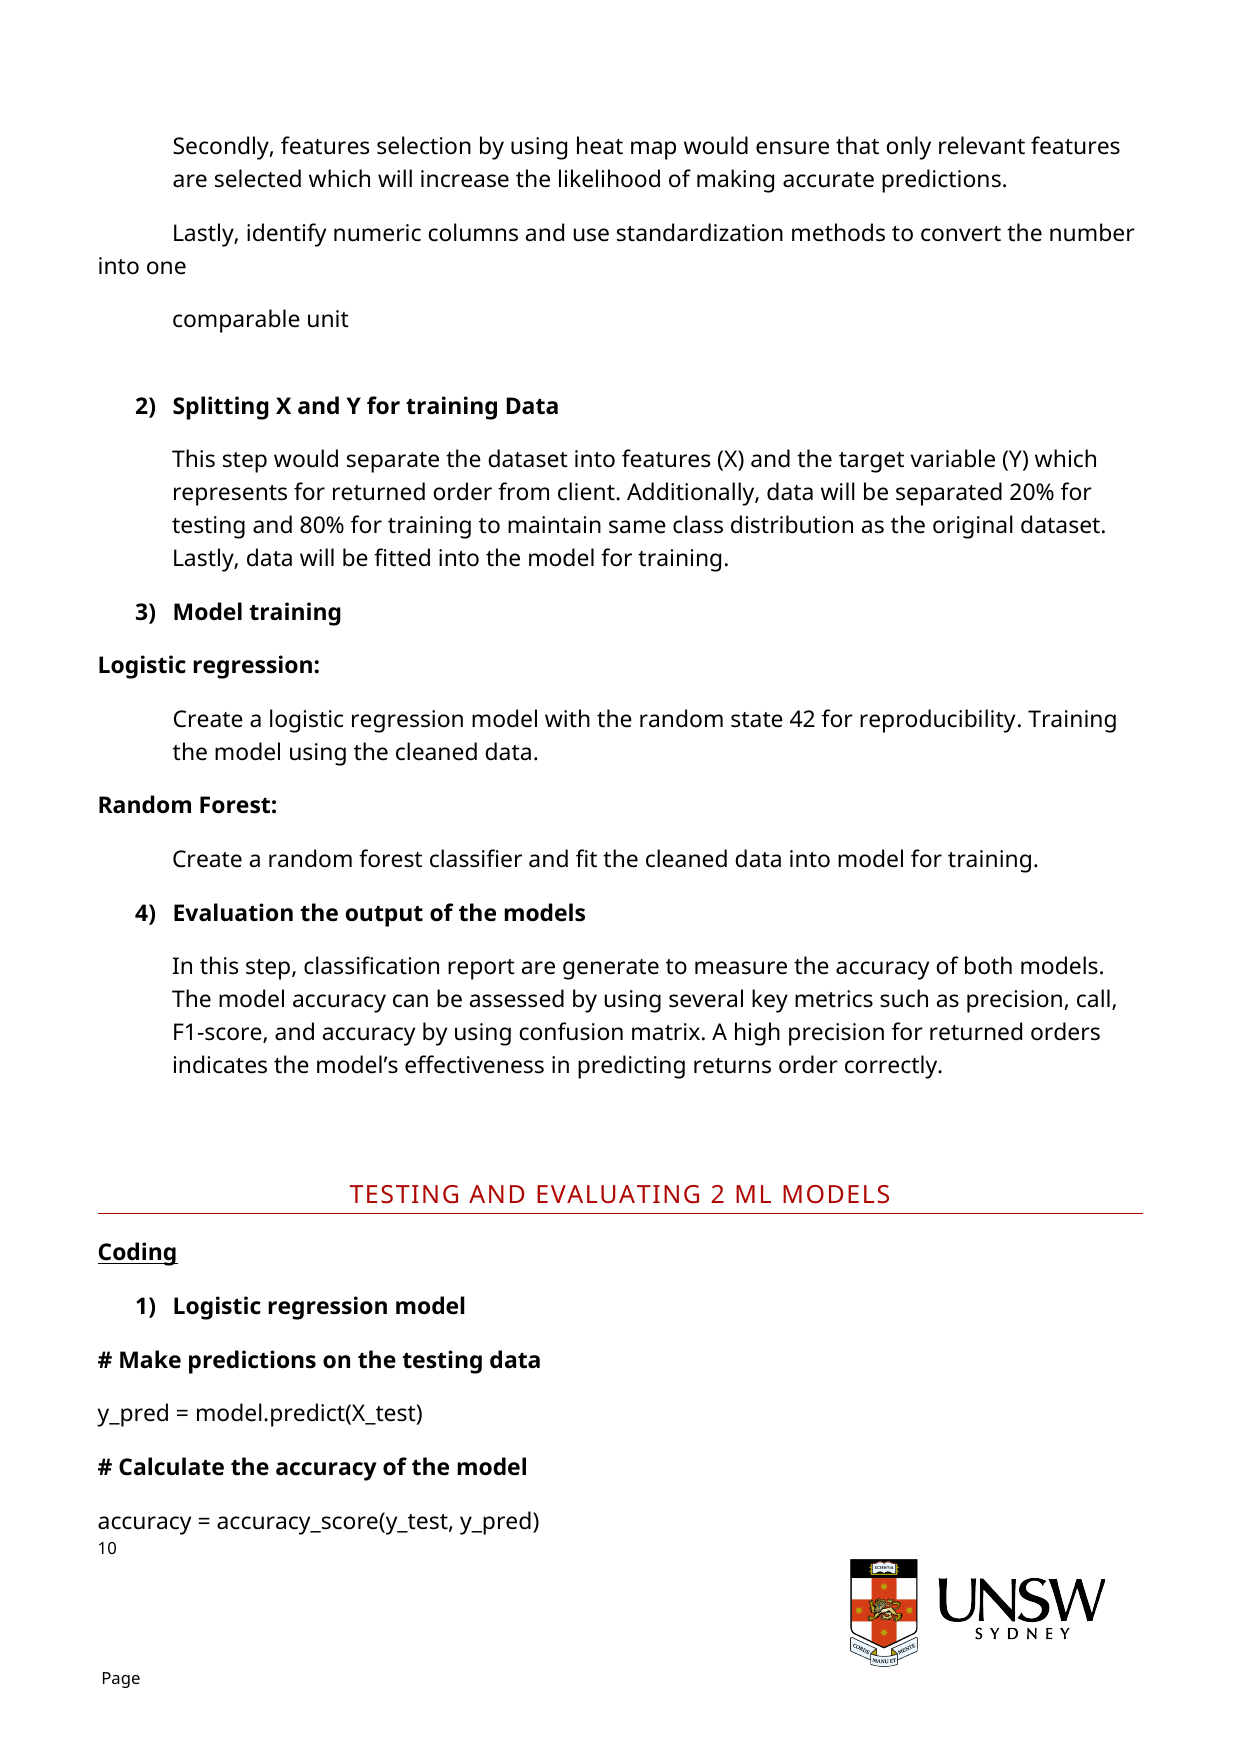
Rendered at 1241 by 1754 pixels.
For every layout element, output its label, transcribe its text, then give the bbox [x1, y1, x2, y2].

text # Make predictions on the testing data [97, 1344, 1143, 1375]
text # Calculate the accuracy of the model [97, 1451, 1143, 1482]
text Lastly, identify numeric columns and use standardization methods to convert the number into one [97, 217, 1143, 281]
subtitle TESTING AND EVALUATING 2 ML MODELS [97, 1177, 1143, 1214]
text Random Forest: [97, 789, 1143, 820]
text In this step, classification report are generate to measure the accuracy of both models. The model accuracy can be assessed by using several key metrics such as precision, call, F1-score, and accuracy by using confusion matrix. A high precision for returned orders indicates the model’s effectiveness in predicting returns order correctly. [172, 950, 1143, 1080]
list Evaluation the output of the models [135, 896, 1143, 928]
text y_pred = model.predict(X_test) [97, 1397, 1143, 1428]
text This step would separate the dataset into features (X) and the target variable (Y) which represents for returned order from client. Additionally, data will be separated 20% for testing and 80% for training to maintain same class distribution as the original dataset. Lastly, data will be fitted into the model for training. [172, 443, 1143, 573]
text Logistic regression: [97, 649, 1143, 680]
text Create a random forest classifier and fit the cleaned data into model for training. [97, 843, 1143, 874]
text accuracy = accuracy_score(y_test, y_pred) [97, 1504, 1143, 1536]
list Splitting X and Y for training Data [135, 390, 1143, 421]
list Create a logistic regression model with the random state 42 for reproducibility. Training the model using the cleaned data. [172, 703, 1143, 767]
picture [850, 1559, 1106, 1667]
list Logistic regression model [135, 1290, 1143, 1321]
list Secondly, features selection by using heat map would ensure that only relevant features are selected which will increase the likelihood of making accurate predictions. [172, 130, 1143, 194]
text Coding [97, 1236, 1143, 1268]
list Model training [135, 595, 1143, 627]
text comparable unit [97, 303, 1143, 334]
